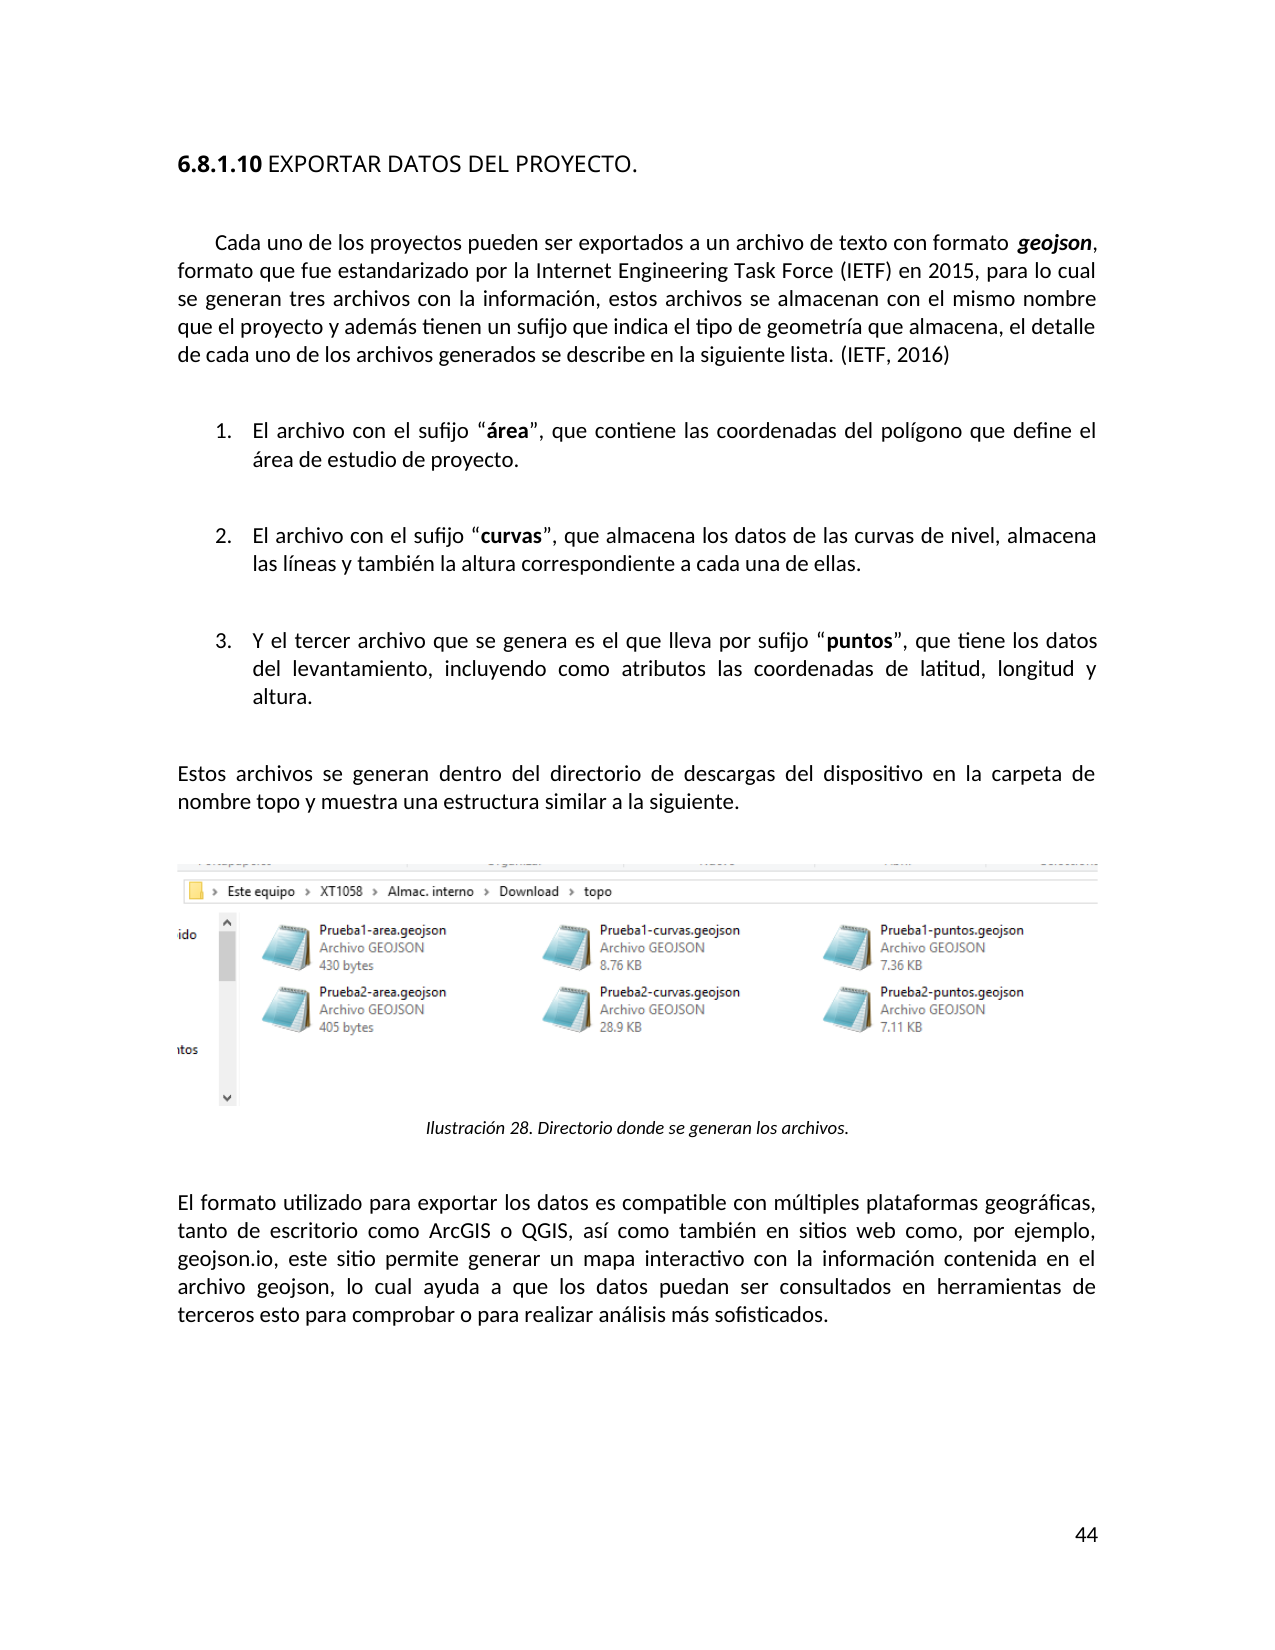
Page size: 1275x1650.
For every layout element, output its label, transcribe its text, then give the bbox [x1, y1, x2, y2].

text Estos archivos se generan dentro del directorio de descargas del dispositivo en la carpeta de nombre topo y muestra una estructura similar a la siguiente. [177, 759, 1098, 815]
text Cada uno de los proyectos pueden ser exportados a un archivo de texto con formato geojson, formato que fue estandarizado por la Internet Engineering Task Force (IETF) en 2015, para lo cual se generan tres archivos con la información, estos archivos se almacenan con el mismo nombre que el proyecto y además tienen un sufijo que indica el tipo de geometría que almacena, el detalle de cada uno de los archivos generados se describe en la siguiente lista. [177, 228, 1098, 368]
list El archivo con el sufijo “área”, que contiene las coordenadas del polígono que define el área de estudio de proyecto. [215, 417, 1098, 473]
list El archivo con el sufijo “curvas”, que almacena los datos de las curvas de nivel, almacena las líneas y también la altura correspondiente a cada una de ellas. [215, 522, 1098, 578]
picture [177, 864, 1098, 1106]
subtitle EXPORTAR DATOS DEL PROYECTO. [177, 148, 1098, 179]
list Y el tercer archivo que se genera es el que lleva por sufijo “puntos”, que tiene los datos del levantamiento, incluyendo como atributos las coordenadas de latitud, longitud y altura. [215, 626, 1098, 711]
text El formato utilizado para exportar los datos es compatible con múltiples plataformas geográficas, tanto de escritorio como ArcGIS o QGIS, así como también en sitios web como, por ejemplo, geojson.io, este sitio permite generar un mapa interactivo con la información contenida en el archivo geojson, lo cual ayuda a que los datos puedan ser consultados en herramientas de terceros esto para comprobar o para realizar análisis más sofisticados. [177, 1188, 1098, 1328]
